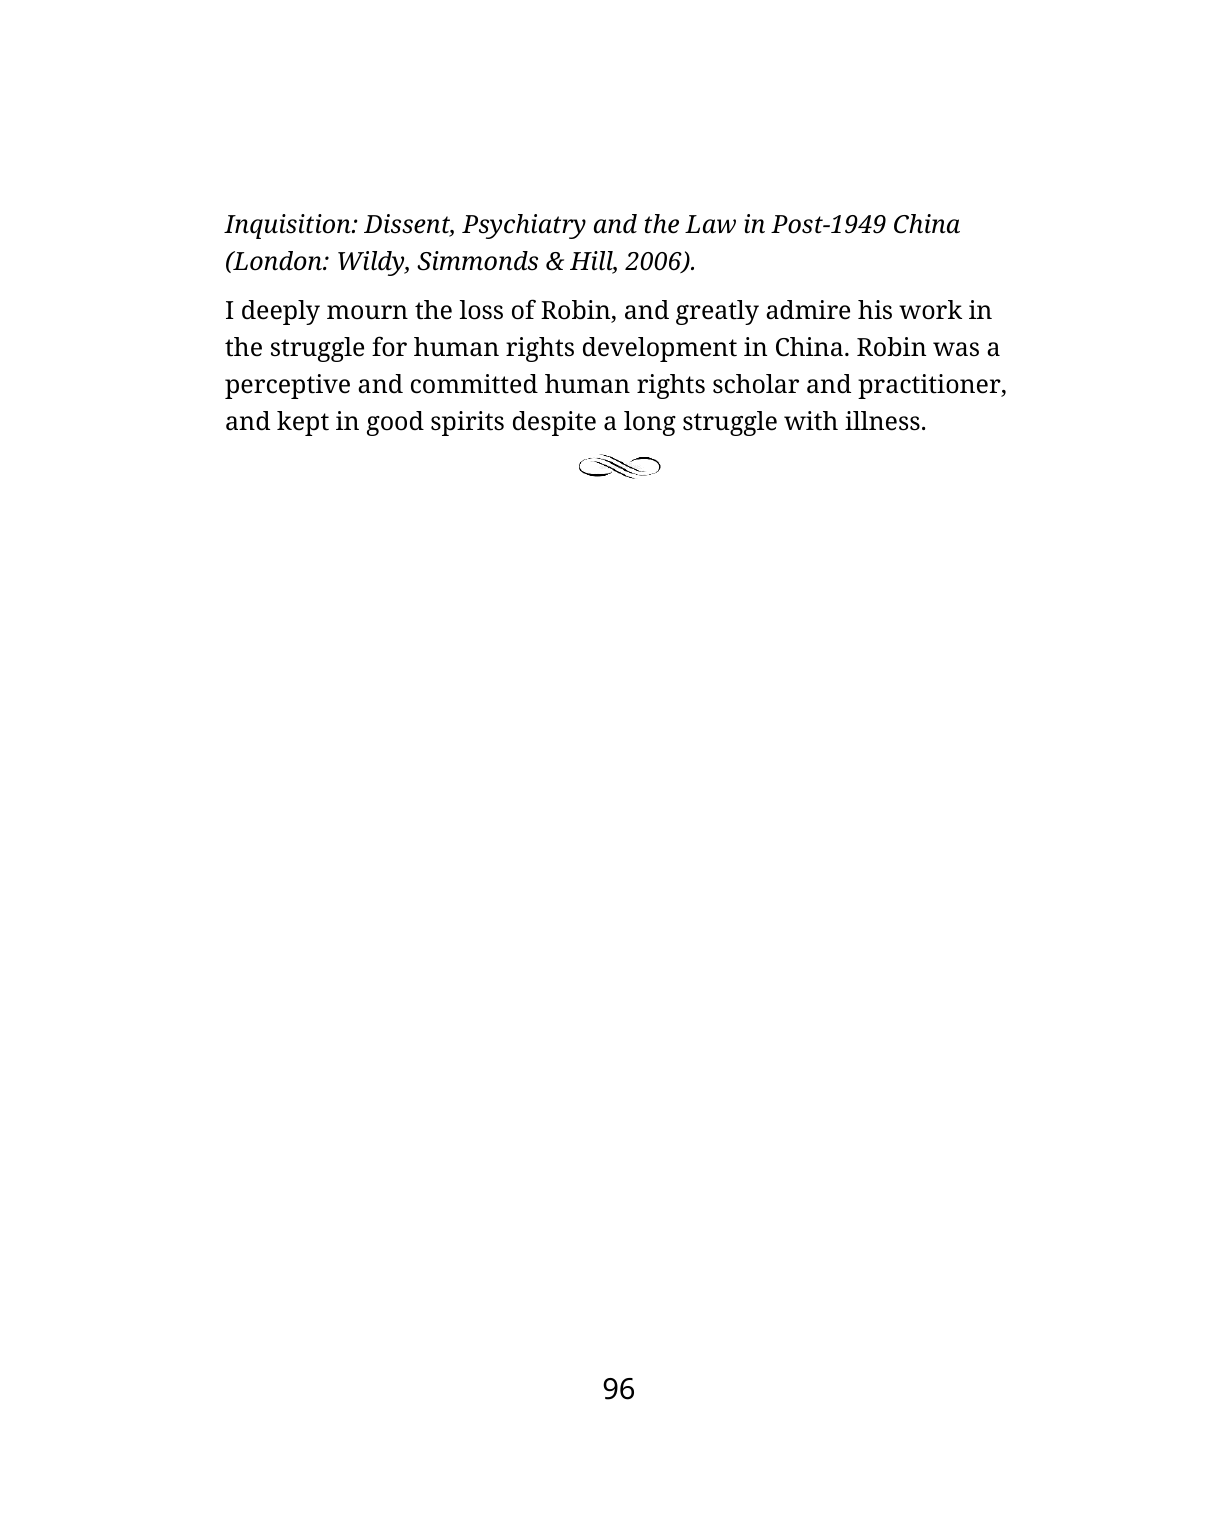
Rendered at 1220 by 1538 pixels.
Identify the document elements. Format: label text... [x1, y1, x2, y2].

text I deeply mourn the loss of Robin, and greatly admire his work in the struggle for human rights development in China. Robin was a perceptive and committed human rights scholar and practitioner, and kept in good spirits despite a long struggle with illness. [225, 293, 1012, 437]
picture [575, 452, 663, 481]
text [225, 207, 1012, 278]
